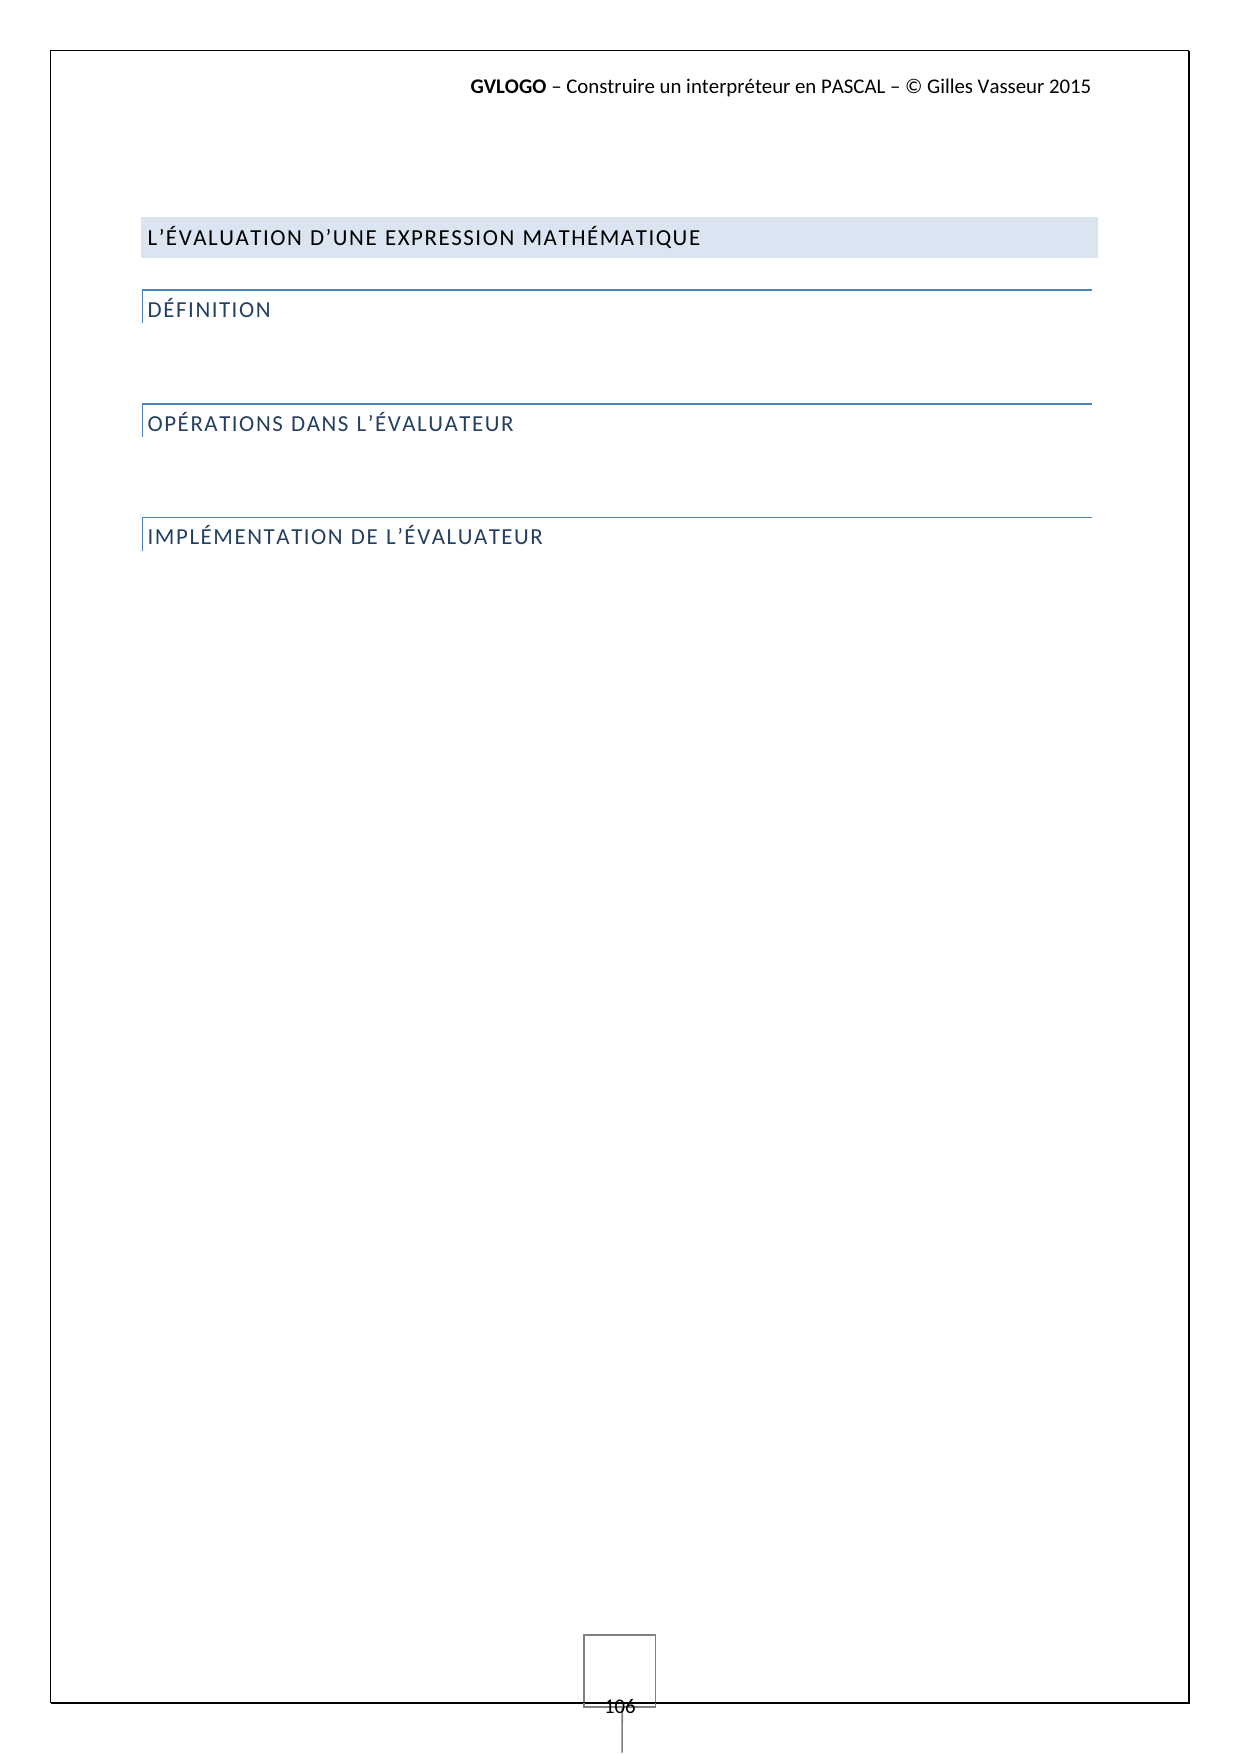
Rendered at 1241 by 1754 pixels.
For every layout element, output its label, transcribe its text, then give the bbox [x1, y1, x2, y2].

subtitle Définition [143, 291, 1092, 323]
subtitle L’évaluation d’une expression mathématique [148, 224, 1092, 252]
subtitle Opérations dans l’évaluateur [143, 405, 1092, 437]
subtitle Implémentation de l’évaluateur [143, 518, 1092, 551]
